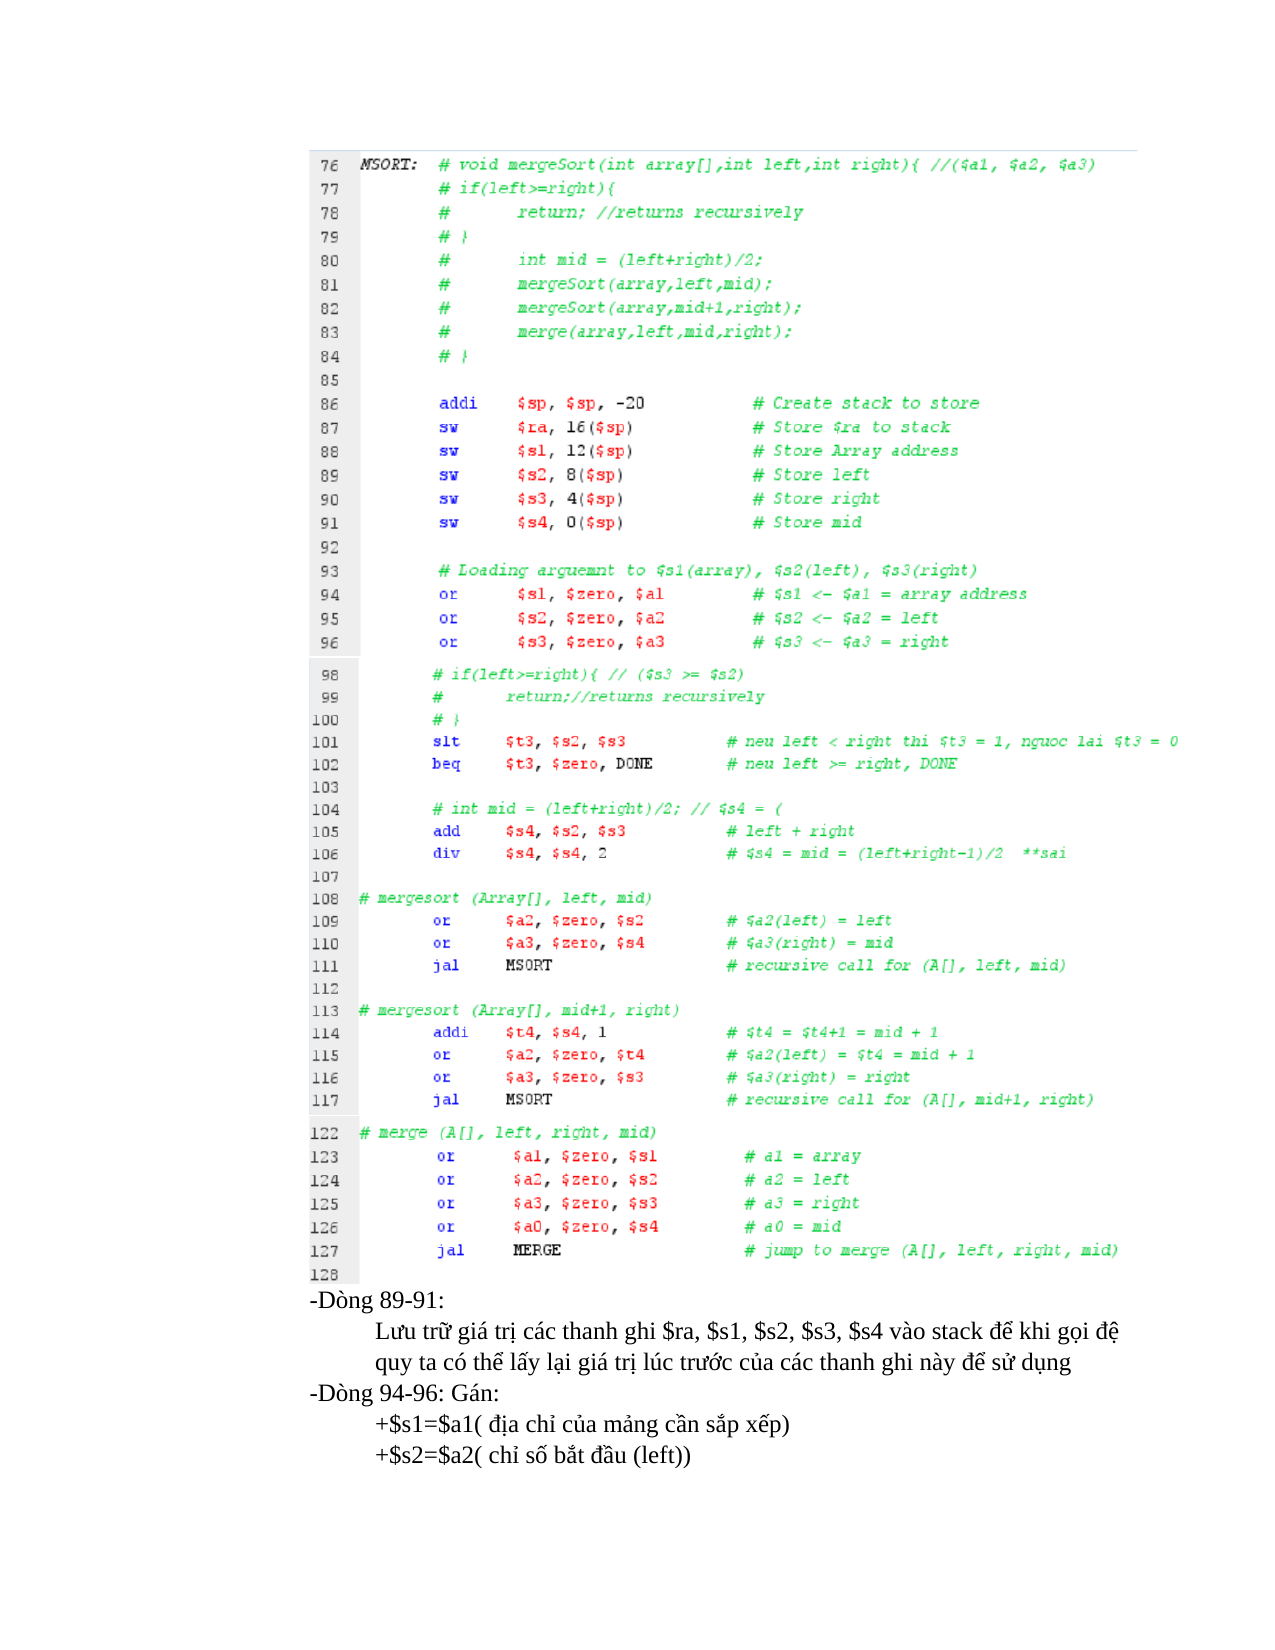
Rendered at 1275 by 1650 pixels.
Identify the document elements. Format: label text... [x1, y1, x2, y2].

list -Dòng 94-96: Gán: [309, 1378, 1125, 1407]
list +$s2=$a2( chỉ số bắt đầu (left)) [375, 1441, 1125, 1469]
list -Dòng 89-91: [309, 1285, 1125, 1314]
picture [309, 1116, 1135, 1284]
picture [309, 150, 1138, 656]
picture [309, 658, 1199, 1115]
list Lưu trữ giá trị các thanh ghi $ra, $s1, $s2, $s3, $s4 vào stack để khi gọi đệ quy ta có thể lấy lại giá trị lúc trước của các thanh ghi này để sử dụng [375, 1316, 1125, 1376]
list +$s1=$a1( địa chỉ của mảng cần sắp xếp) [375, 1409, 1125, 1438]
